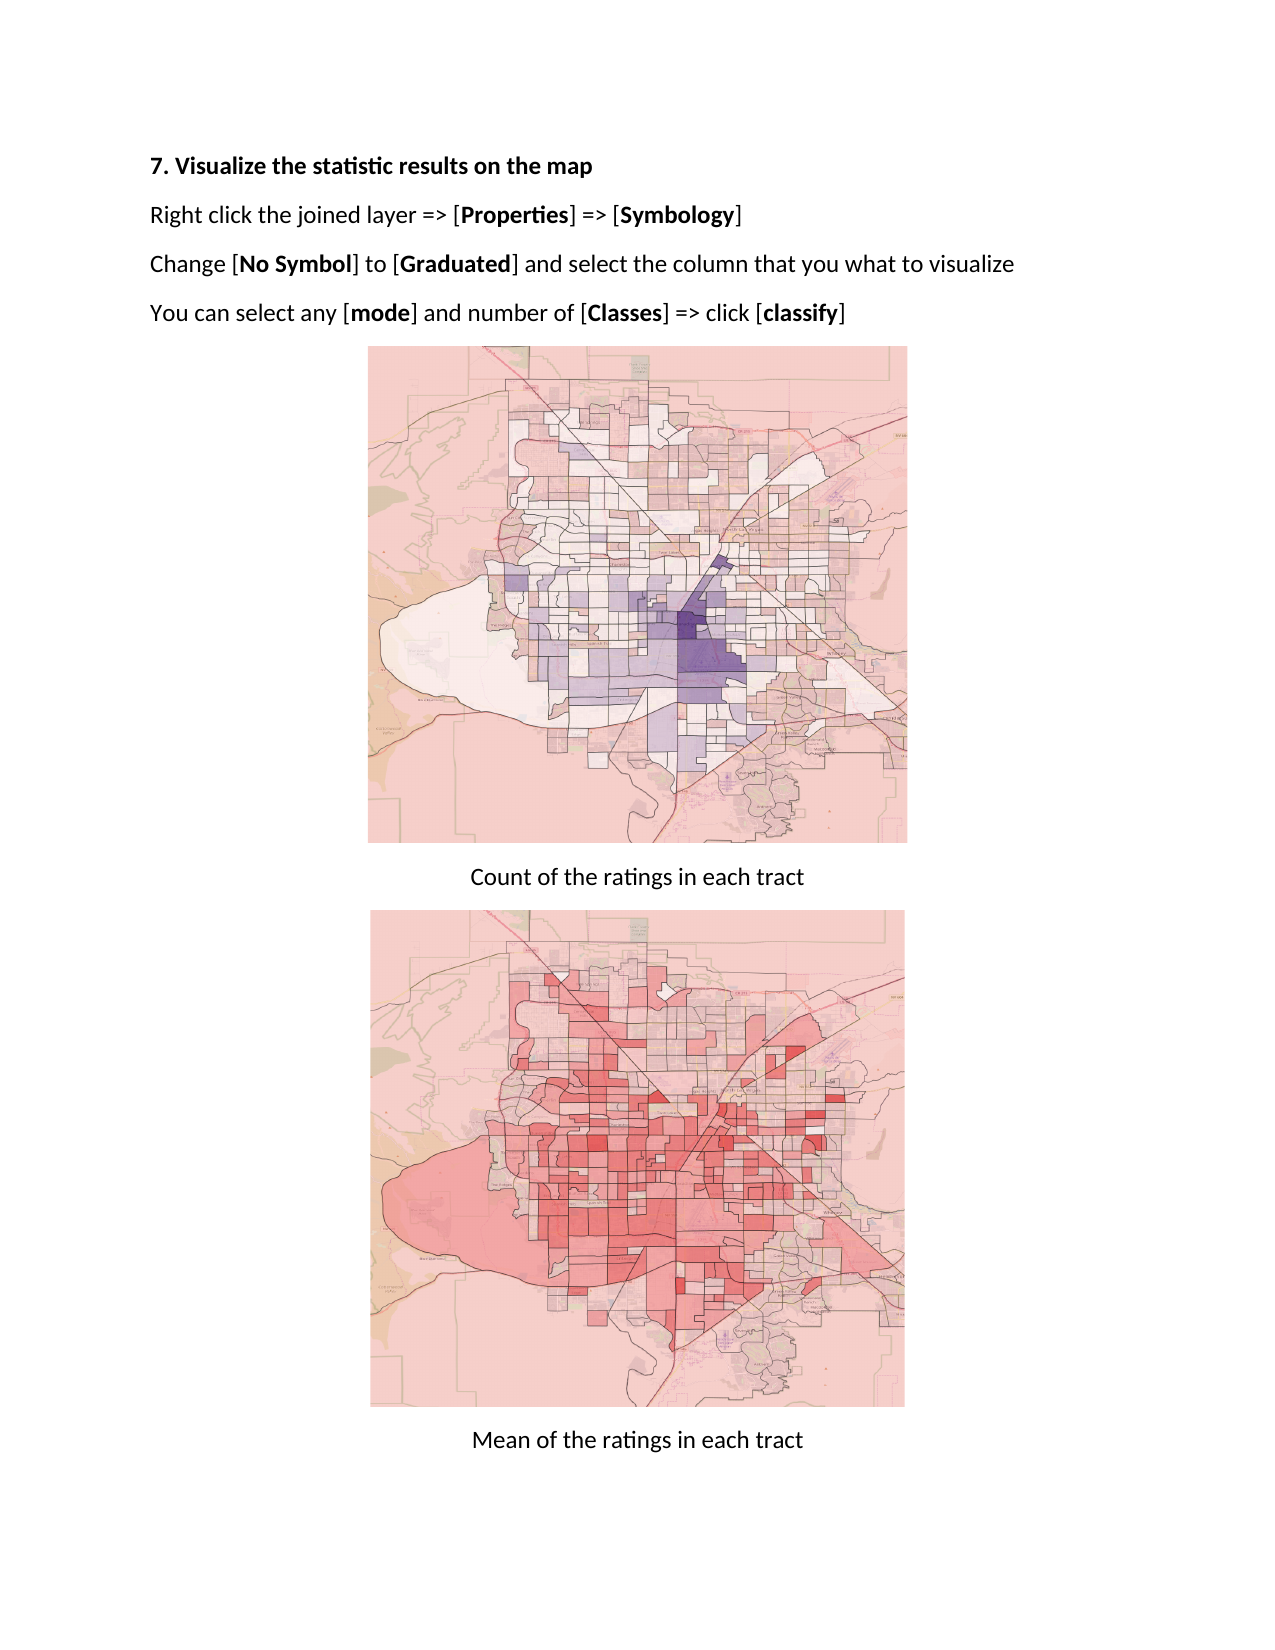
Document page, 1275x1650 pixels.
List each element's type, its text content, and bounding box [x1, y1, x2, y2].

text Change [No Symbol] to [Graduated] and select the column that you what to visualize [150, 248, 1125, 279]
picture [370, 910, 905, 1407]
text 7. Visualize the statistic results on the map [150, 150, 1125, 181]
text Right click the joined layer => [Properties] => [Symbology] [150, 199, 1125, 229]
text You can select any [mode] and number of [Classes] => click [classify] [150, 297, 1125, 328]
picture [367, 346, 908, 843]
text Count of the ratings in each tract [150, 862, 1125, 892]
text Mean of the ratings in each tract [150, 1424, 1125, 1455]
